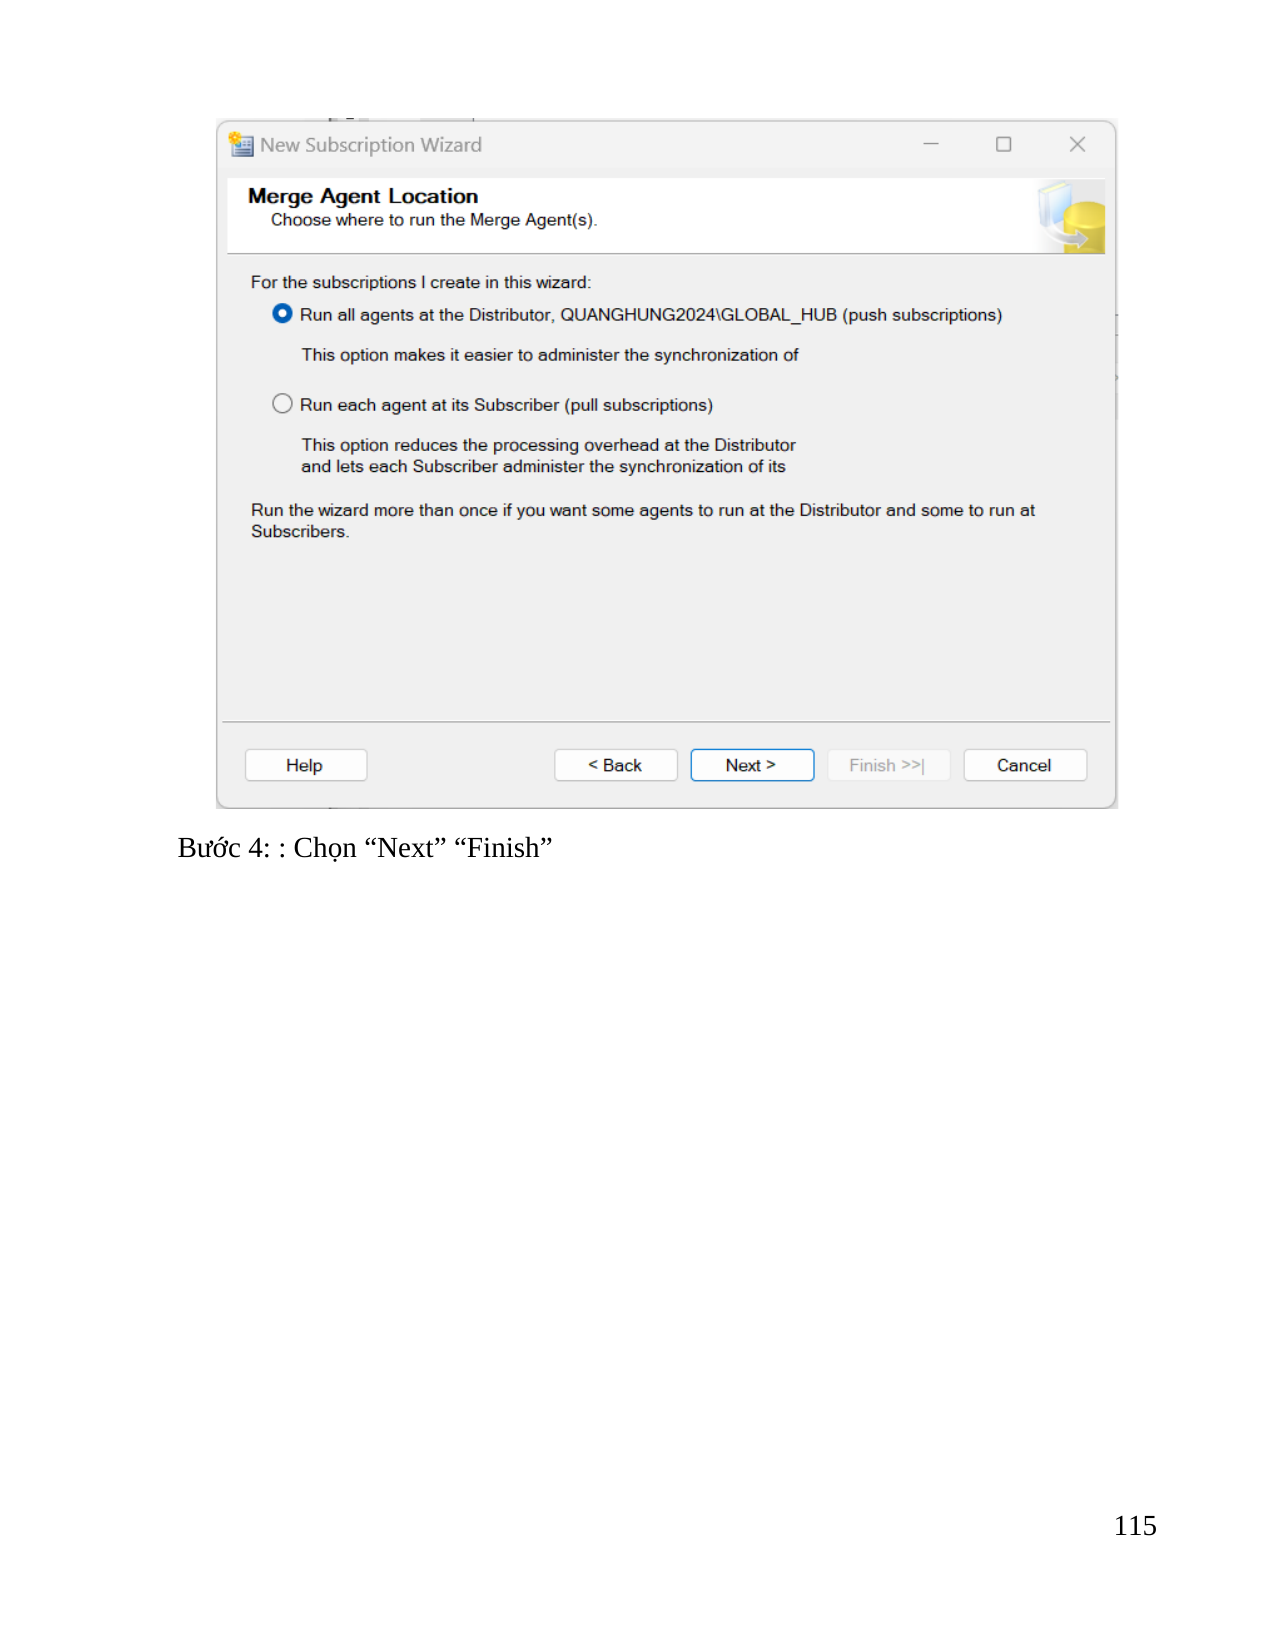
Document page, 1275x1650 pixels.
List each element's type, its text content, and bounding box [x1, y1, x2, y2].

picture [215, 118, 1119, 809]
text Bước 4: : Chọn “Next” “Finish” [177, 830, 1157, 863]
